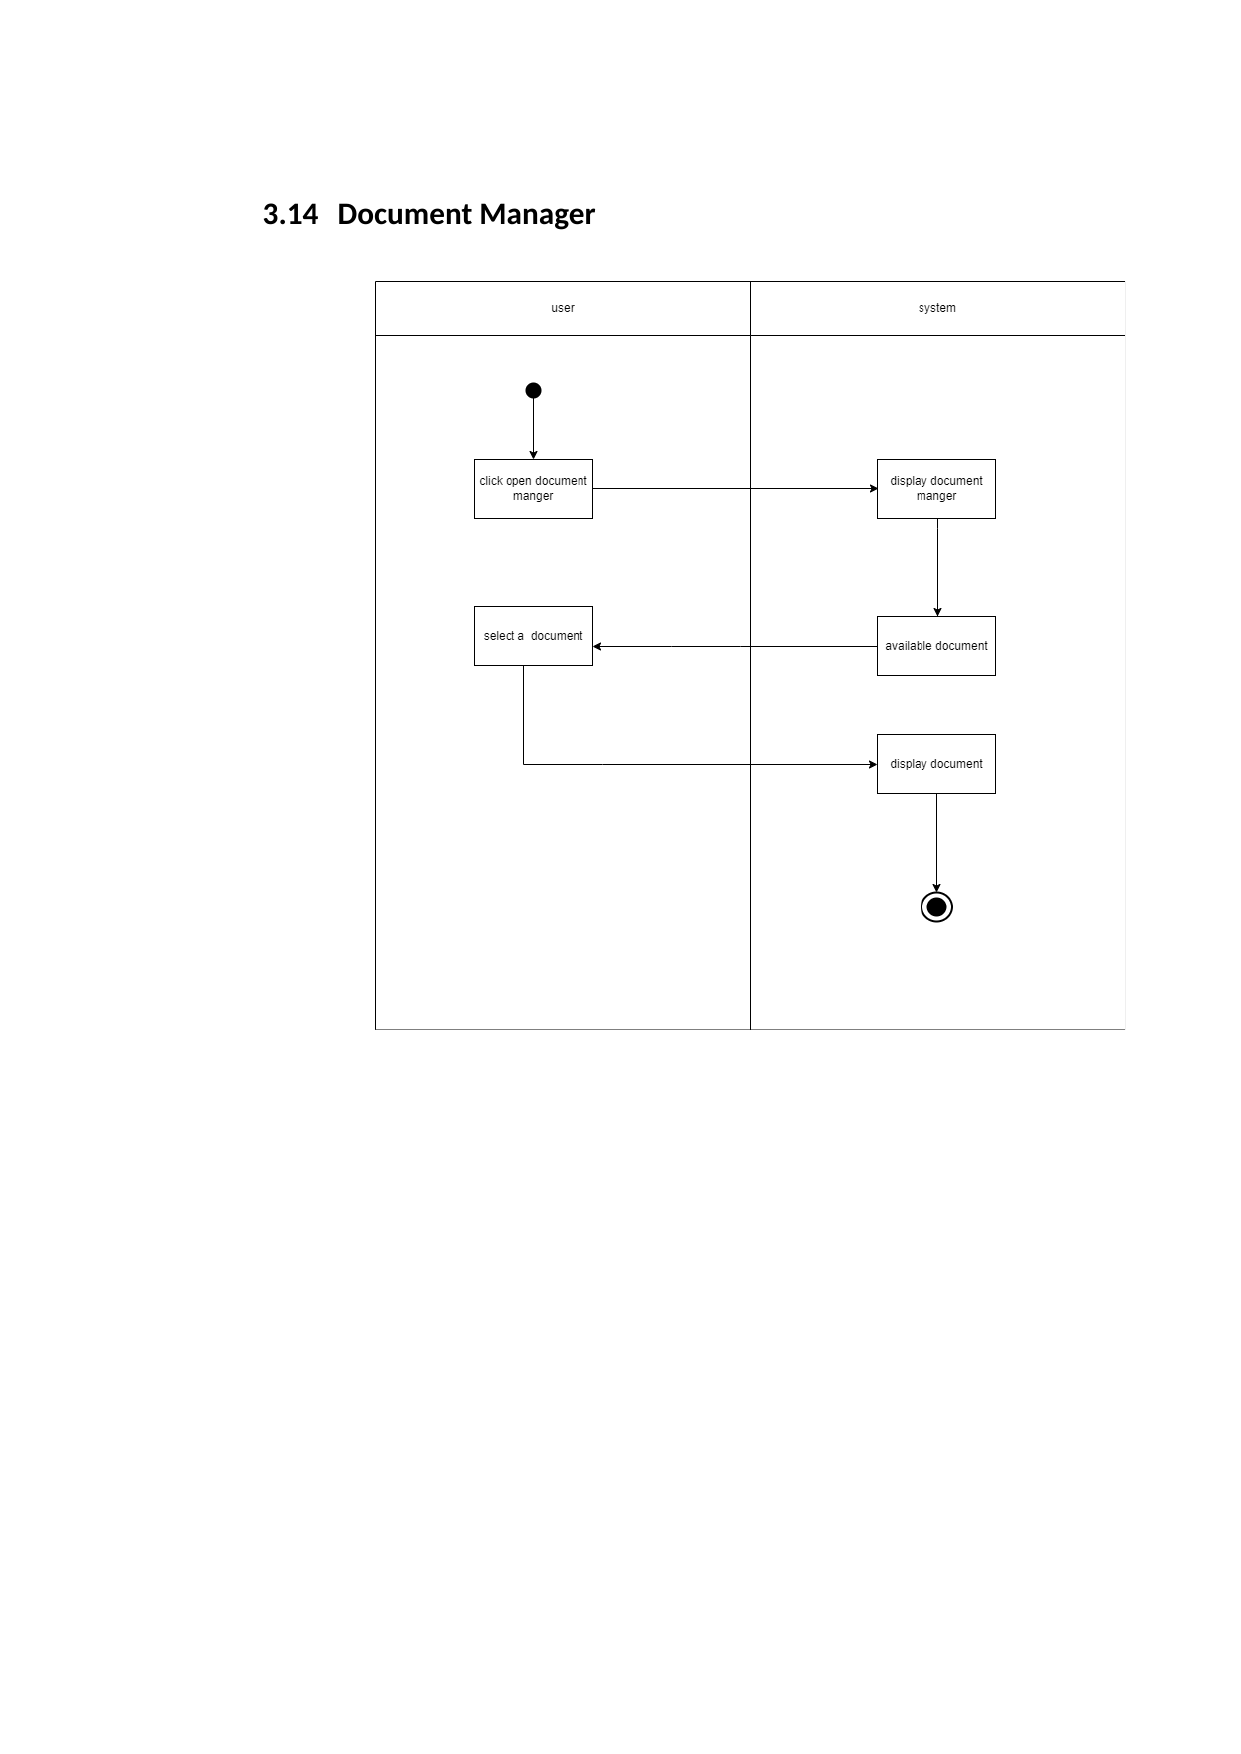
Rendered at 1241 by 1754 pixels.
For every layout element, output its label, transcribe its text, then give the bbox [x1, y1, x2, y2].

picture [375, 281, 1125, 1030]
list Document Manager [262, 194, 1090, 232]
